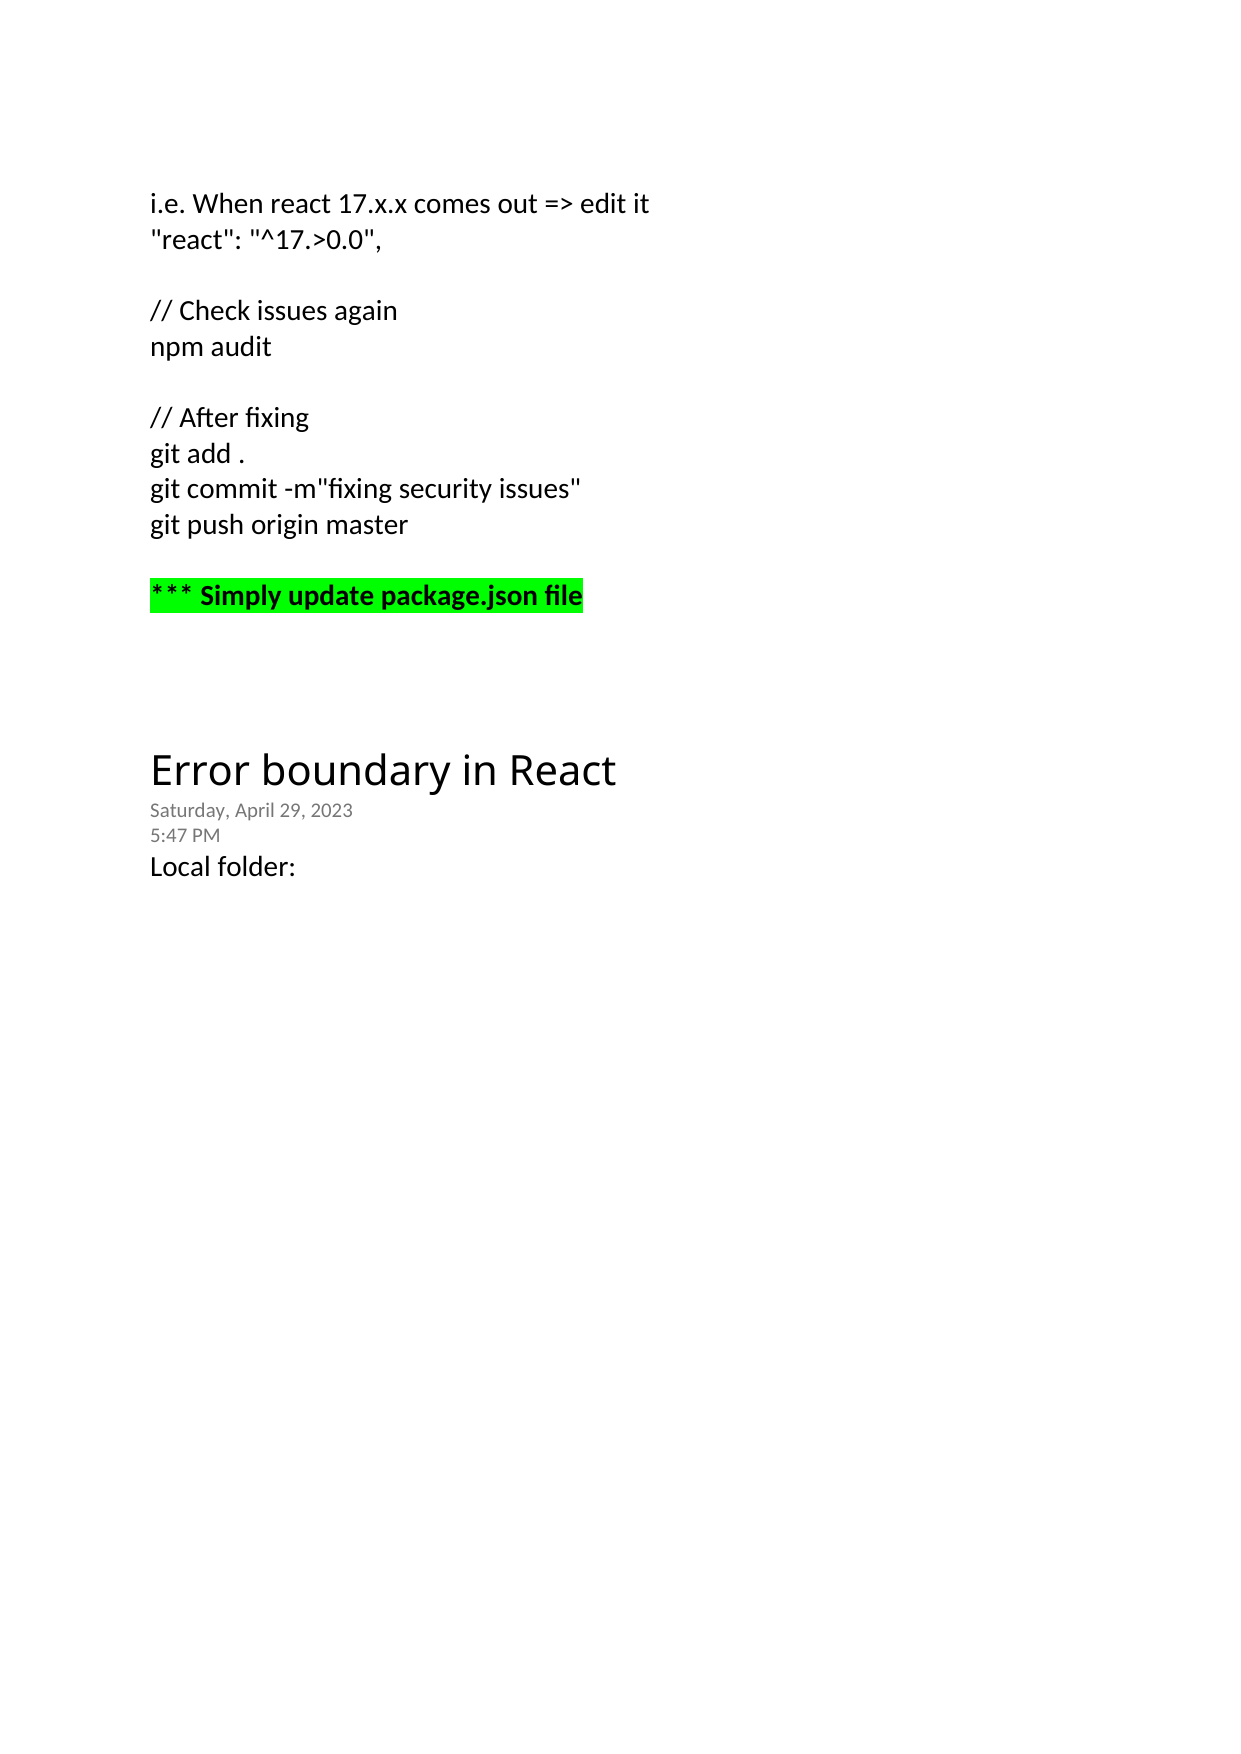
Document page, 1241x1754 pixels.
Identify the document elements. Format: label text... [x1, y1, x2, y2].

text Error boundary in React [150, 740, 1090, 797]
text git push origin master [150, 506, 1090, 542]
text i.e. When react 17.x.x comes out => edit it [150, 186, 1090, 221]
text git add . [150, 435, 1090, 471]
text 5:47 PM [150, 823, 1090, 848]
text Local folder: [150, 848, 1090, 884]
text git commit -m"fixing security issues" [150, 471, 1090, 506]
text npm audit [150, 328, 1090, 364]
text "react": "^17.>0.0", [150, 221, 1090, 257]
text Saturday, April 29, 2023 [150, 797, 1090, 823]
text *** Simply update package.json file [150, 577, 1090, 613]
text // After fixing [150, 399, 1090, 435]
text // Check issues again [150, 292, 1090, 328]
